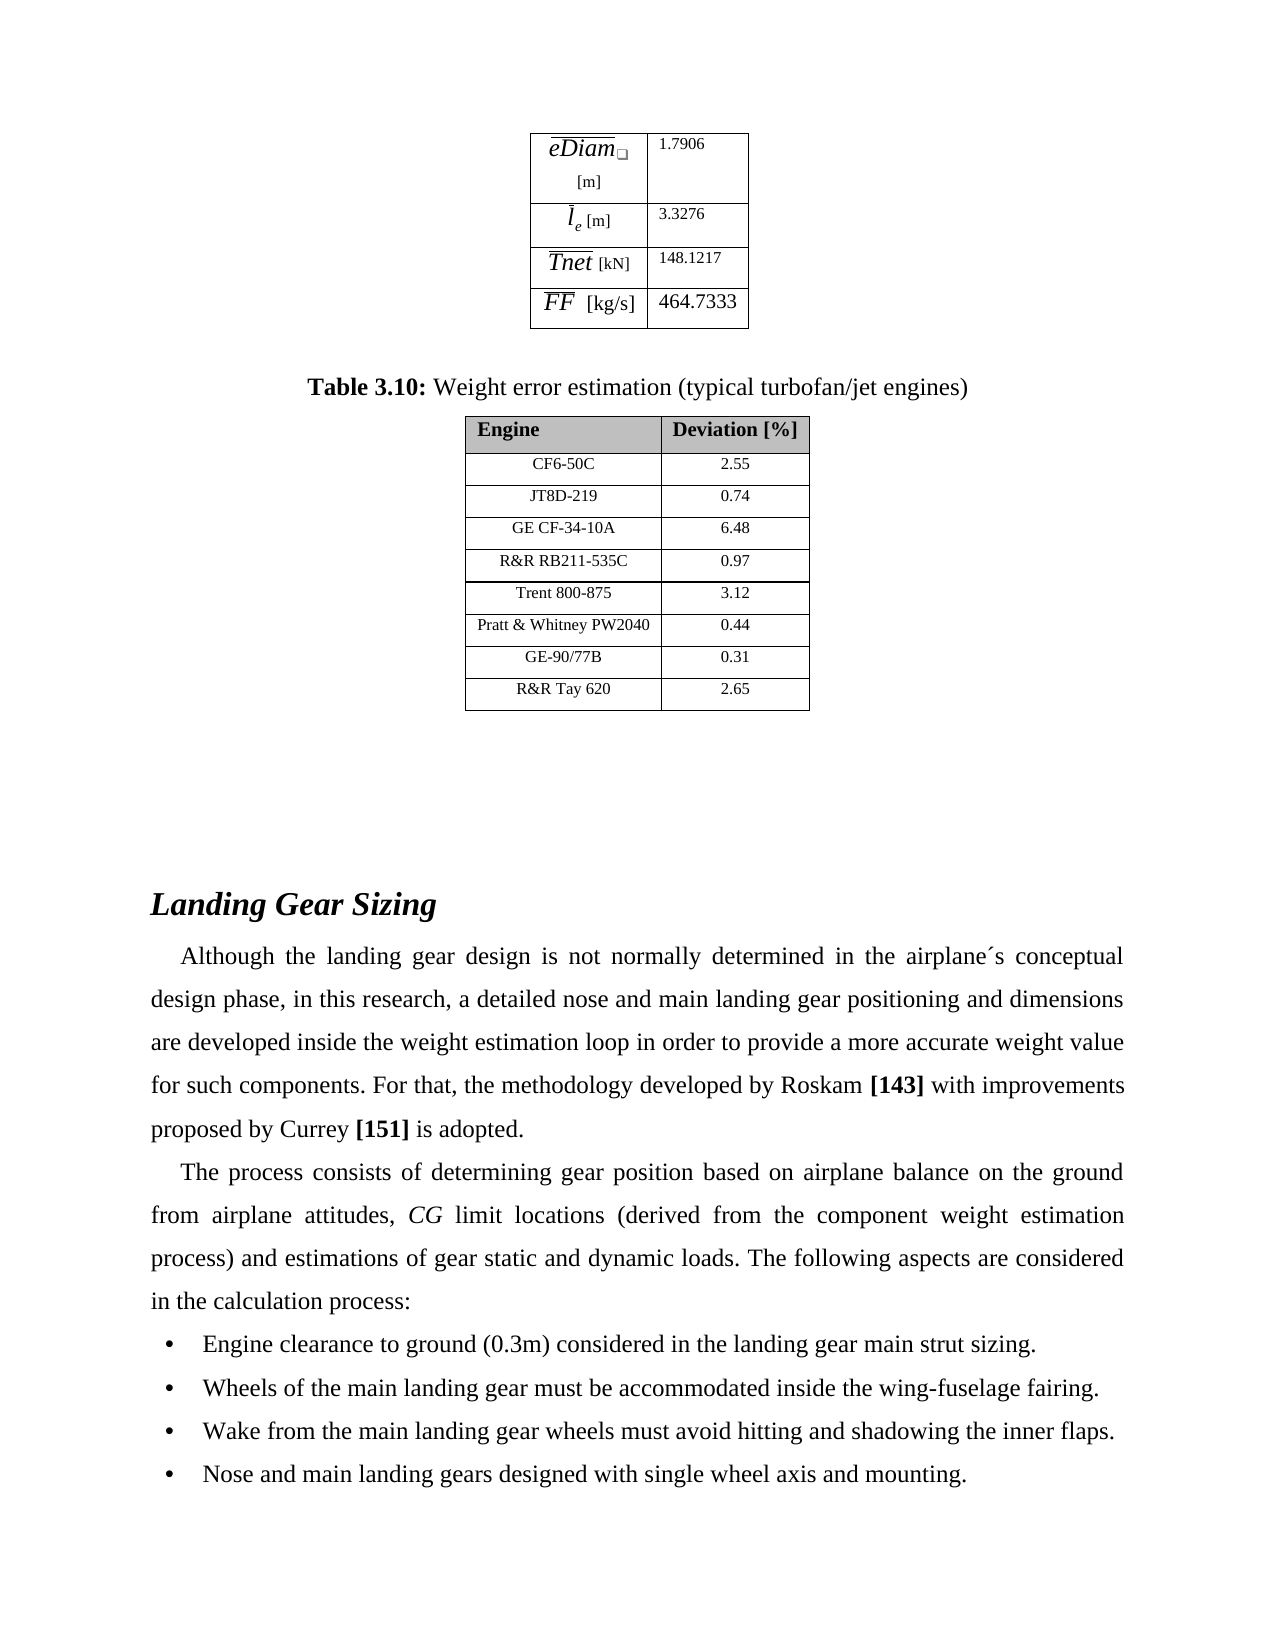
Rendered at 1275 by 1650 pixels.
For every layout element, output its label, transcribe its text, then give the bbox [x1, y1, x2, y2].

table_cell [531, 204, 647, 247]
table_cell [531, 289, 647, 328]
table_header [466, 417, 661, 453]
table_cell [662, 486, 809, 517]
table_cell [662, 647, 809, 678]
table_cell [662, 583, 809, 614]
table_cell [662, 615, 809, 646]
list Although the landing gear design is not normally determined in the airplane´s conceptual design phase, in this research, a detailed nose and main landing gear positioning and dimensions are developed inside the weight estimation loop in order to provide a more accurate weight value for such components. For that, the methodology developed by Roskam with improvements proposed by Currey is adopted. [151, 941, 1125, 1142]
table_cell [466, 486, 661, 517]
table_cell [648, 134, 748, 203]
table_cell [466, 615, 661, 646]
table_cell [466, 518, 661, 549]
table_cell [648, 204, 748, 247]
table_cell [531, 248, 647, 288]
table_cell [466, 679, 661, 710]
list Engine clearance to ground (0.3m) considered in the landing gear main strut sizing. [165, 1329, 1125, 1358]
list Nose and main landing gears designed with single wheel axis and mounting. [165, 1459, 1125, 1488]
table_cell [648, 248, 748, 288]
text Landing Gear Sizing [150, 884, 1125, 922]
list Wake from the main landing gear wheels must avoid hitting and shadowing the inner flaps. [165, 1416, 1125, 1445]
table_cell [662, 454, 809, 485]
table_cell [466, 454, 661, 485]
list Wheels of the main landing gear must be accommodated inside the wing-fuselage fairing. [165, 1373, 1125, 1401]
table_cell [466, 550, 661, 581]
list The process consists of determining gear position based on airplane balance on the ground from airplane attitudes, CG limit locations (derived from the component weight estimation process) and estimations of gear static and dynamic loads. The following aspects are considered in the calculation process: [151, 1157, 1125, 1315]
text Table 3.10: Weight error estimation (typical turbofan/jet engines) [150, 372, 1125, 401]
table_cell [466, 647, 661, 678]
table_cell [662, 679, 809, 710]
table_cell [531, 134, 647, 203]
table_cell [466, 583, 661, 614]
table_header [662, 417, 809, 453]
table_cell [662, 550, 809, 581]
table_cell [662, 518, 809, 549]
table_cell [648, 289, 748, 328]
